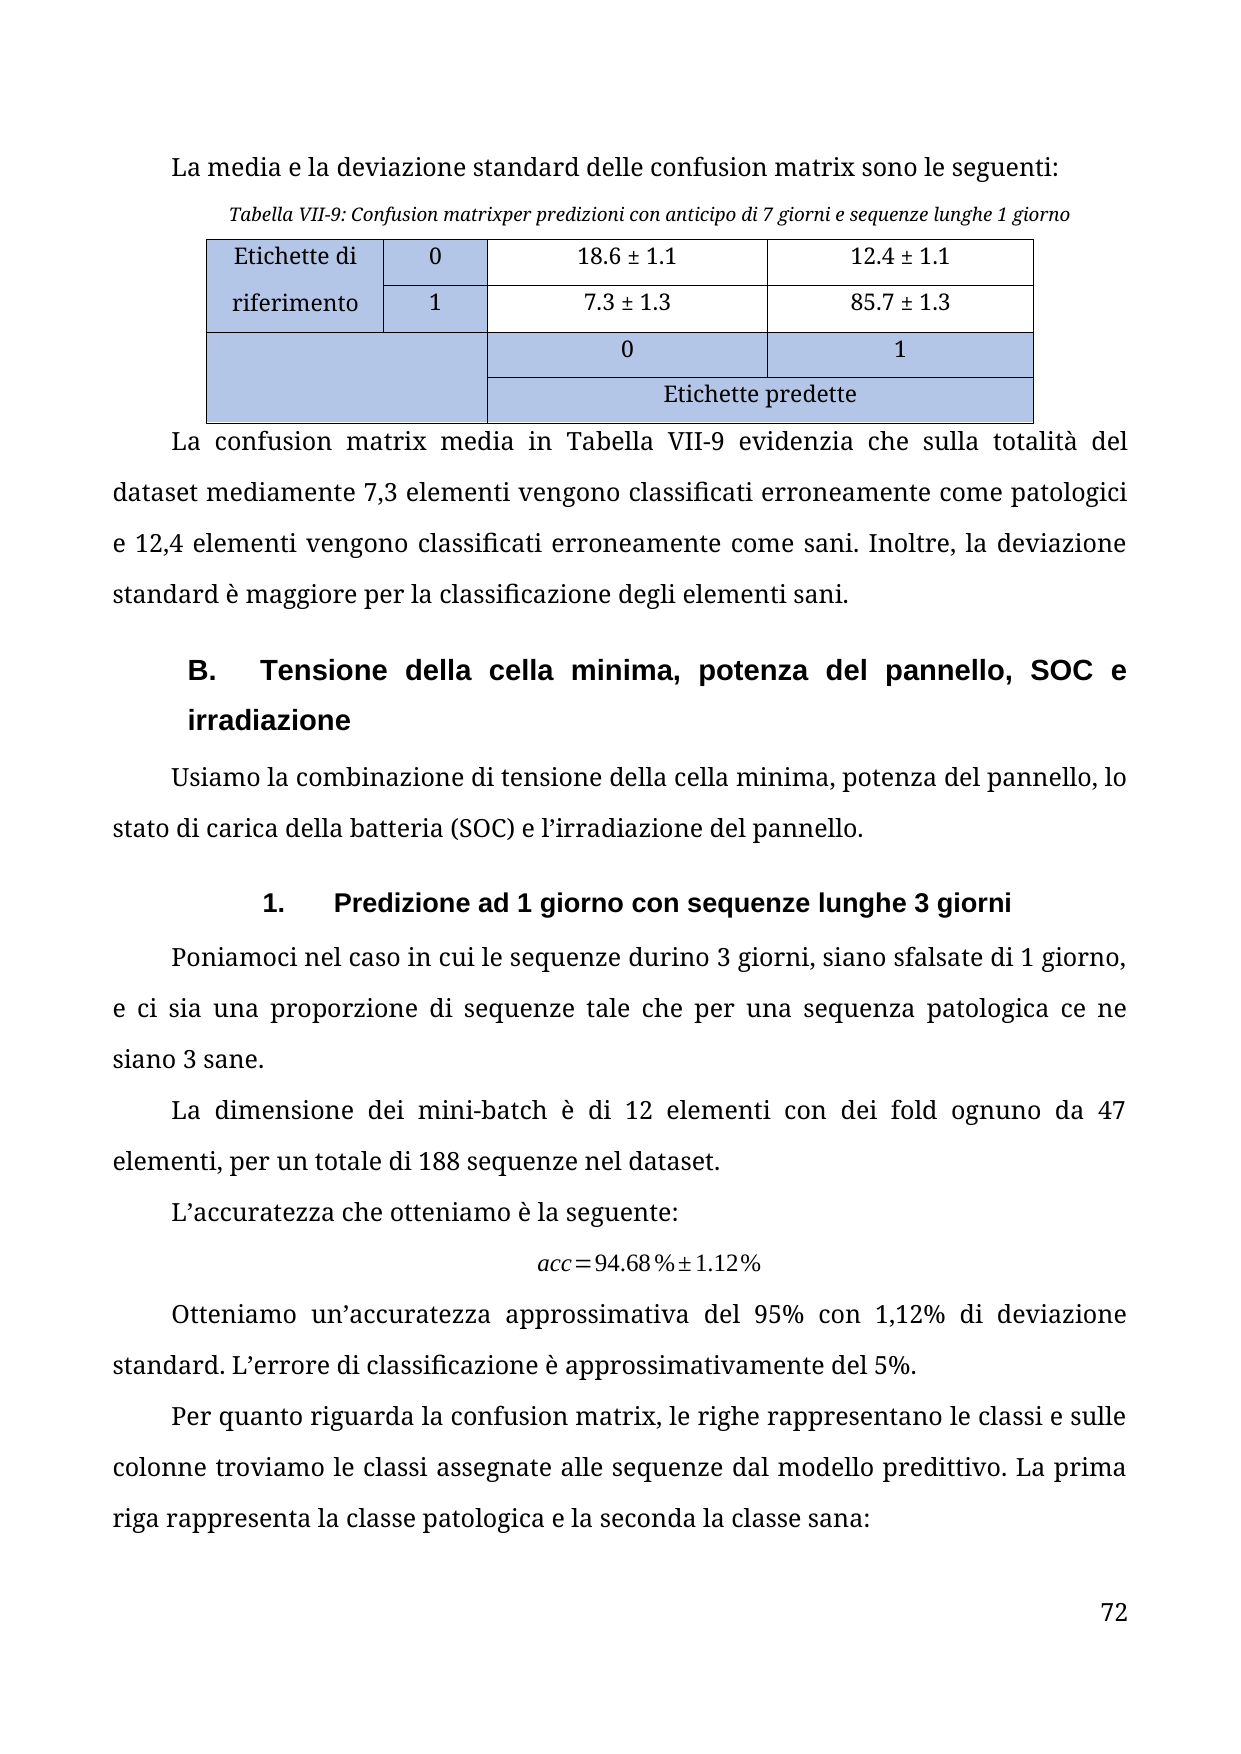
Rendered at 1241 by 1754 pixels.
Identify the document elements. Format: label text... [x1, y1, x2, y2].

text La dimensione dei mini-batch è di 12 elementi con dei fold ognuno da 47 elementi, per un totale di 188 sequenze nel dataset. [112, 1093, 1128, 1178]
table_header 18.6 ± 1.1 [488, 240, 767, 285]
text Otteniamo un’accuratezza approssimativa del 95% con 1,12% di deviazione standard. L’errore di classificazione è approssimativamente del 5%. [112, 1297, 1128, 1382]
table_cell 1 [768, 333, 1033, 377]
table_header 12.4 ± 1.1 [768, 240, 1033, 285]
table_cell 7.3 ± 1.3 [488, 286, 767, 332]
text L’accuratezza che otteniamo è la seguente: [112, 1195, 1128, 1229]
subtitle Predizione ad 1 giorno con sequenze lunghe 3 giorni [262, 887, 1128, 918]
subtitle Tensione della cella minima, potenza del pannello, SOC e irradiazione [187, 653, 1128, 736]
text La media e la deviazione standard delle confusion matrix sono le seguenti: [112, 150, 1128, 184]
table_cell 85.7 ± 1.3 [768, 286, 1033, 332]
text Per quanto riguarda la confusion matrix, le righe rappresentano le classi e sulle colonne troviamo le classi assegnate alle sequenze dal modello predittivo. La prima riga rappresenta la classe patologica e la seconda la classe sana: [112, 1399, 1128, 1535]
table_cell 0 [488, 333, 767, 377]
text Usiamo la combinazione di tensione della cella minima, potenza del pannello, lo stato di carica della batteria (SOC) e l’irradiazione del pannello. [112, 759, 1128, 844]
table_cell [207, 333, 487, 422]
table_cell Etichette predette [488, 378, 1033, 422]
table_cell 1 [384, 286, 487, 332]
text Poniamoci nel caso in cui le sequenze durino 3 giorni, siano sfalsate di 1 giorno, e ci sia una proporzione di sequenze tale che per una sequenza patologica ce ne siano 3 sane. [112, 940, 1128, 1076]
table_header 0 [384, 240, 487, 285]
table_header Etichette di riferimento [207, 240, 383, 332]
